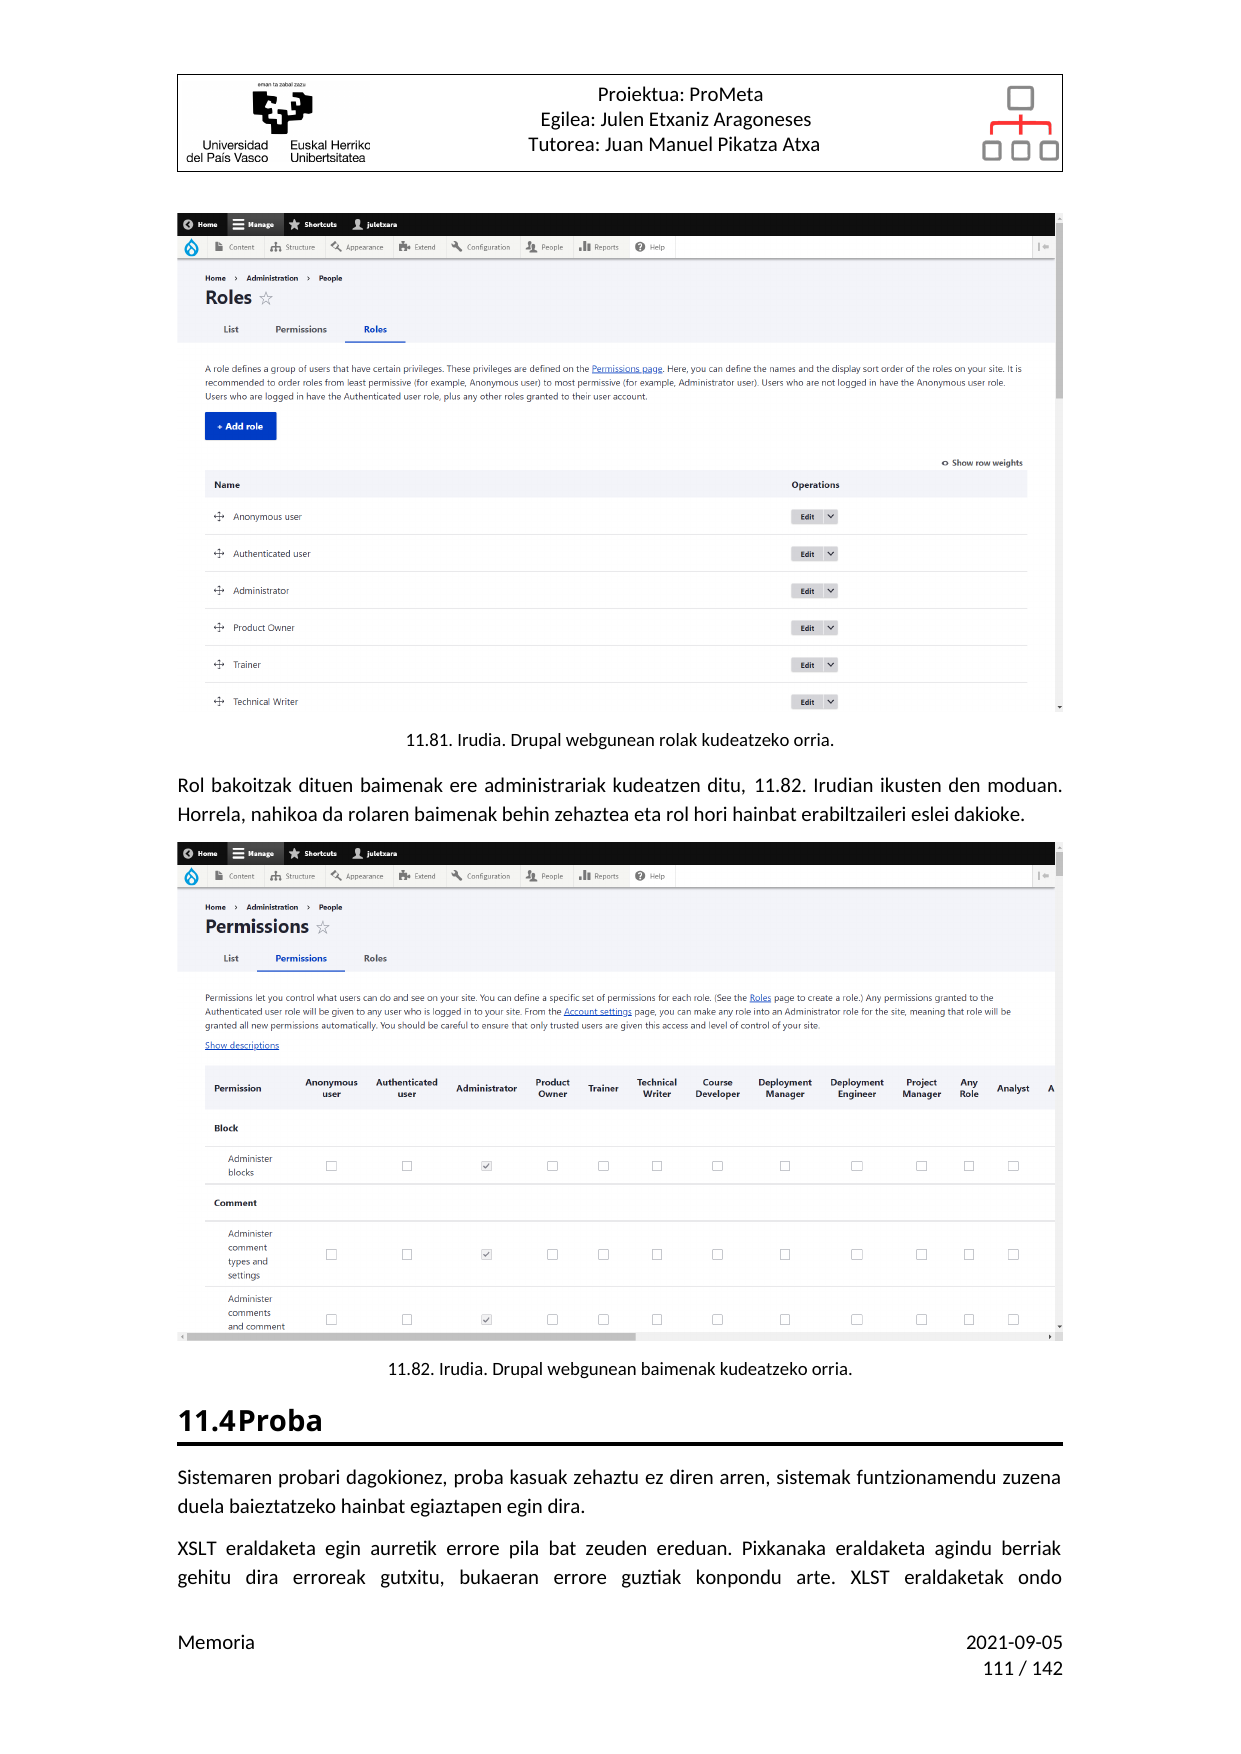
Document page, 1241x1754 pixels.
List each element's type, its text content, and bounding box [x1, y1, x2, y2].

picture [177, 842, 1063, 1341]
picture [177, 213, 1063, 712]
subtitle Proba [177, 1401, 1063, 1442]
text Sistemaren probari dagokionez, proba kasuak zehaztu ez diren arren, sistemak funtzionamendu zuzena duela baieztatzeko hainbat egiaztapen egin dira. [177, 1464, 1063, 1519]
picture [978, 80, 1060, 162]
picture [182, 81, 370, 162]
